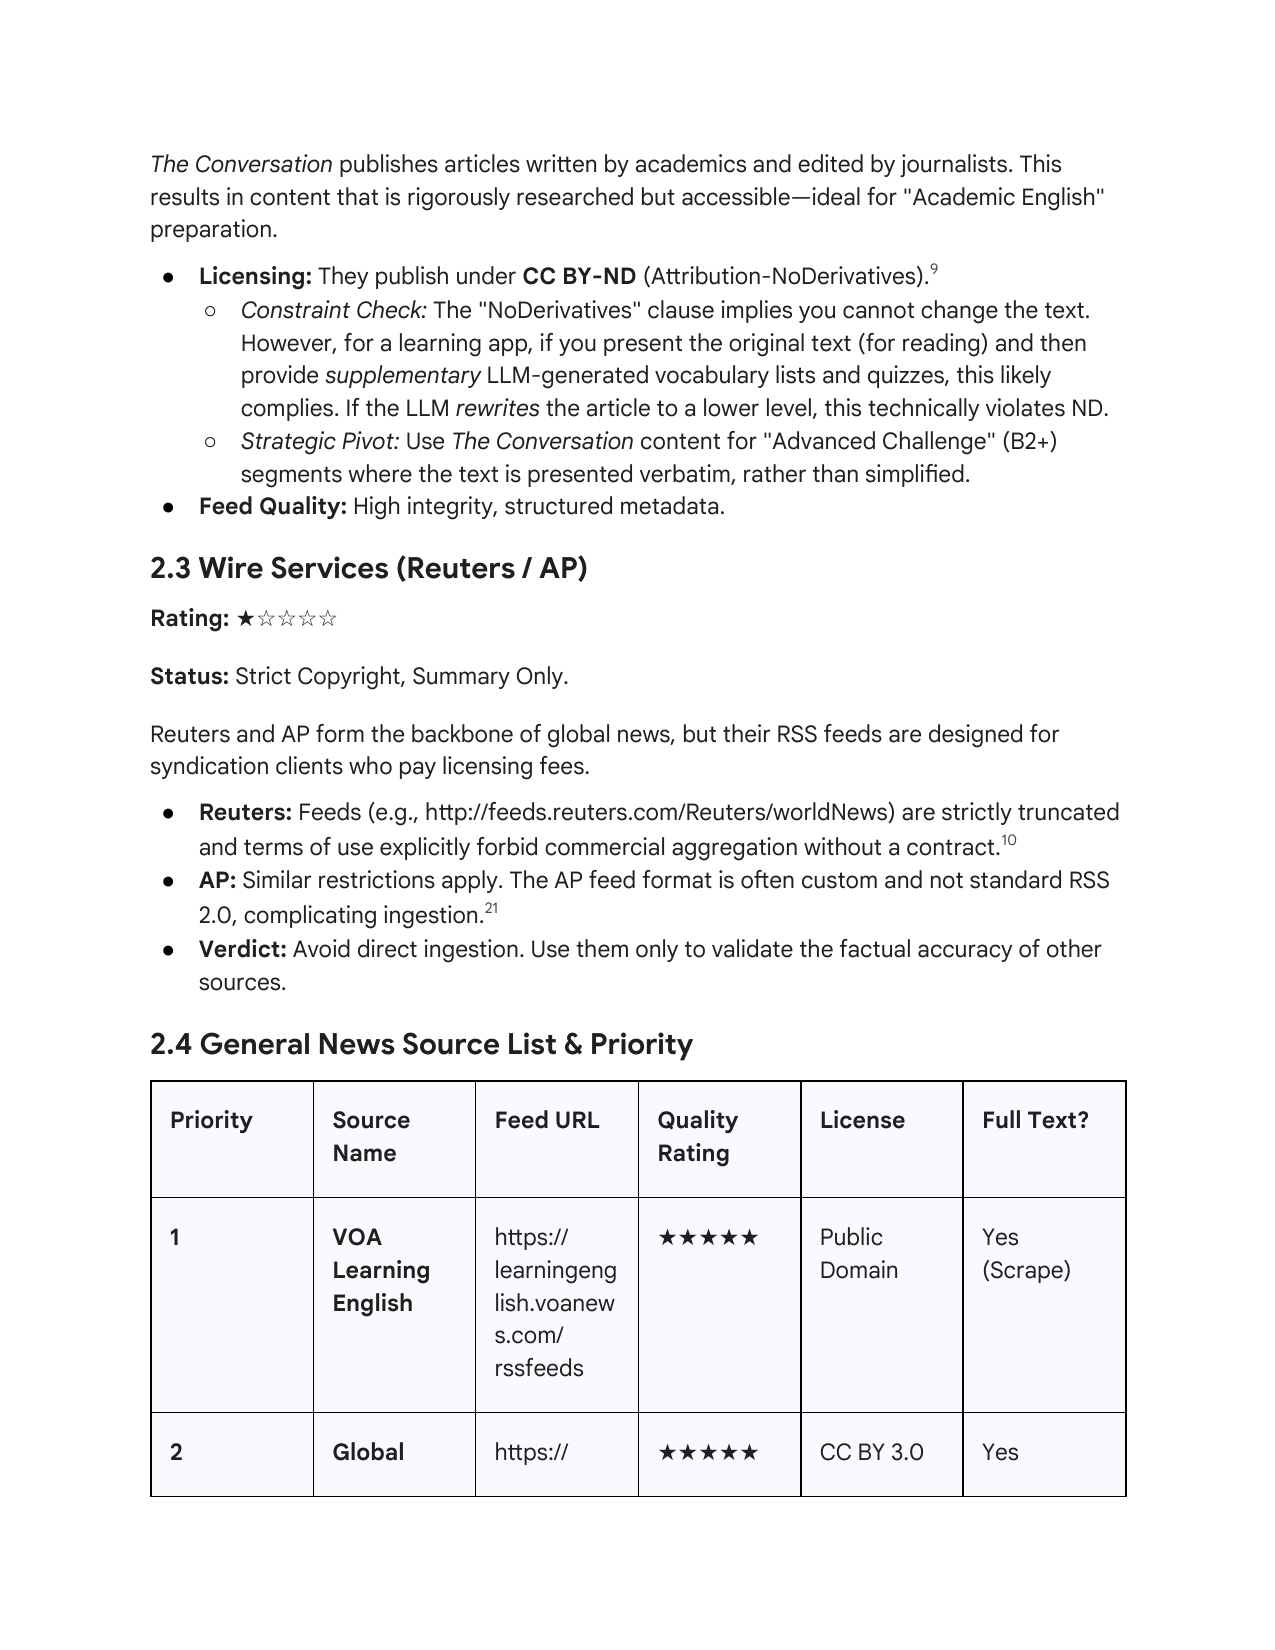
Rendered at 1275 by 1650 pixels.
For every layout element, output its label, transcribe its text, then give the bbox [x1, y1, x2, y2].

table_header Priority [152, 1082, 313, 1197]
table_cell ★★★★★ [639, 1198, 800, 1412]
list Constraint Check: The "NoDerivatives" clause implies you cannot change the text. However, for a learning app, if you present the original text (for reading) and then provide supplementary LLM-generated vocabulary lists and quizzes, this likely complies. If the LLM rewrites the article to a lower level, this technically violates ND. [203, 296, 1125, 423]
table_cell https://learningenglish.voanews.com/rssfeeds [476, 1198, 638, 1412]
text The Conversation publishes articles written by academics and edited by journalists. This results in content that is rigorously researched but accessible—ideal for "Academic English" preparation. [150, 150, 1125, 244]
table_header Feed URL [476, 1082, 638, 1197]
table_header Full Text? [964, 1082, 1125, 1197]
text Rating: ★☆☆☆☆ [150, 604, 1125, 633]
list Feed Quality: High integrity, structured metadata. [161, 493, 1125, 521]
subtitle 2.4 General News Source List & Priority [150, 1026, 1125, 1062]
table_cell Yes (Scrape) [964, 1198, 1125, 1412]
table_cell Public Domain [802, 1198, 962, 1412]
table_cell Yes [964, 1413, 1125, 1496]
text Status: Strict Copyright, Summary Only. [150, 662, 1125, 691]
table_cell VOA Learning English [314, 1198, 475, 1412]
list Licensing: They publish under CC BY-ND (Attribution-NoDerivatives).9 [161, 261, 1125, 292]
subtitle 2.3 Wire Services (Reuters / AP) [150, 550, 1125, 587]
text Reuters and AP form the backbone of global news, but their RSS feeds are designed for syndication clients who pay licensing fees. [150, 720, 1125, 781]
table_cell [476, 1413, 638, 1496]
table_header Source Name [314, 1082, 475, 1197]
table_cell CC BY 3.0 [802, 1413, 962, 1496]
table_cell 1 [152, 1198, 313, 1412]
list Strategic Pivot: Use The Conversation content for "Advanced Challenge" (B2+) segments where the text is presented verbatim, rather than simplified. [203, 427, 1125, 489]
list Verdict: Avoid direct ingestion. Use them only to validate the factual accuracy of other sources. [161, 936, 1125, 997]
table_cell Global Voices [314, 1413, 475, 1496]
table_cell ★★★★★ [639, 1413, 800, 1496]
table_header Quality Rating [639, 1082, 800, 1197]
list Reuters: Feeds (e.g., http://feeds.reuters.com/Reuters/worldNews) are strictly truncated and terms of use explicitly forbid commercial aggregation without a contract.10 [161, 798, 1125, 862]
table_header License [802, 1082, 962, 1197]
table_cell 2 [152, 1413, 313, 1496]
list AP: Similar restrictions apply. The AP feed format is often custom and not standard RSS 2.0, complicating ingestion.21 [161, 867, 1125, 931]
